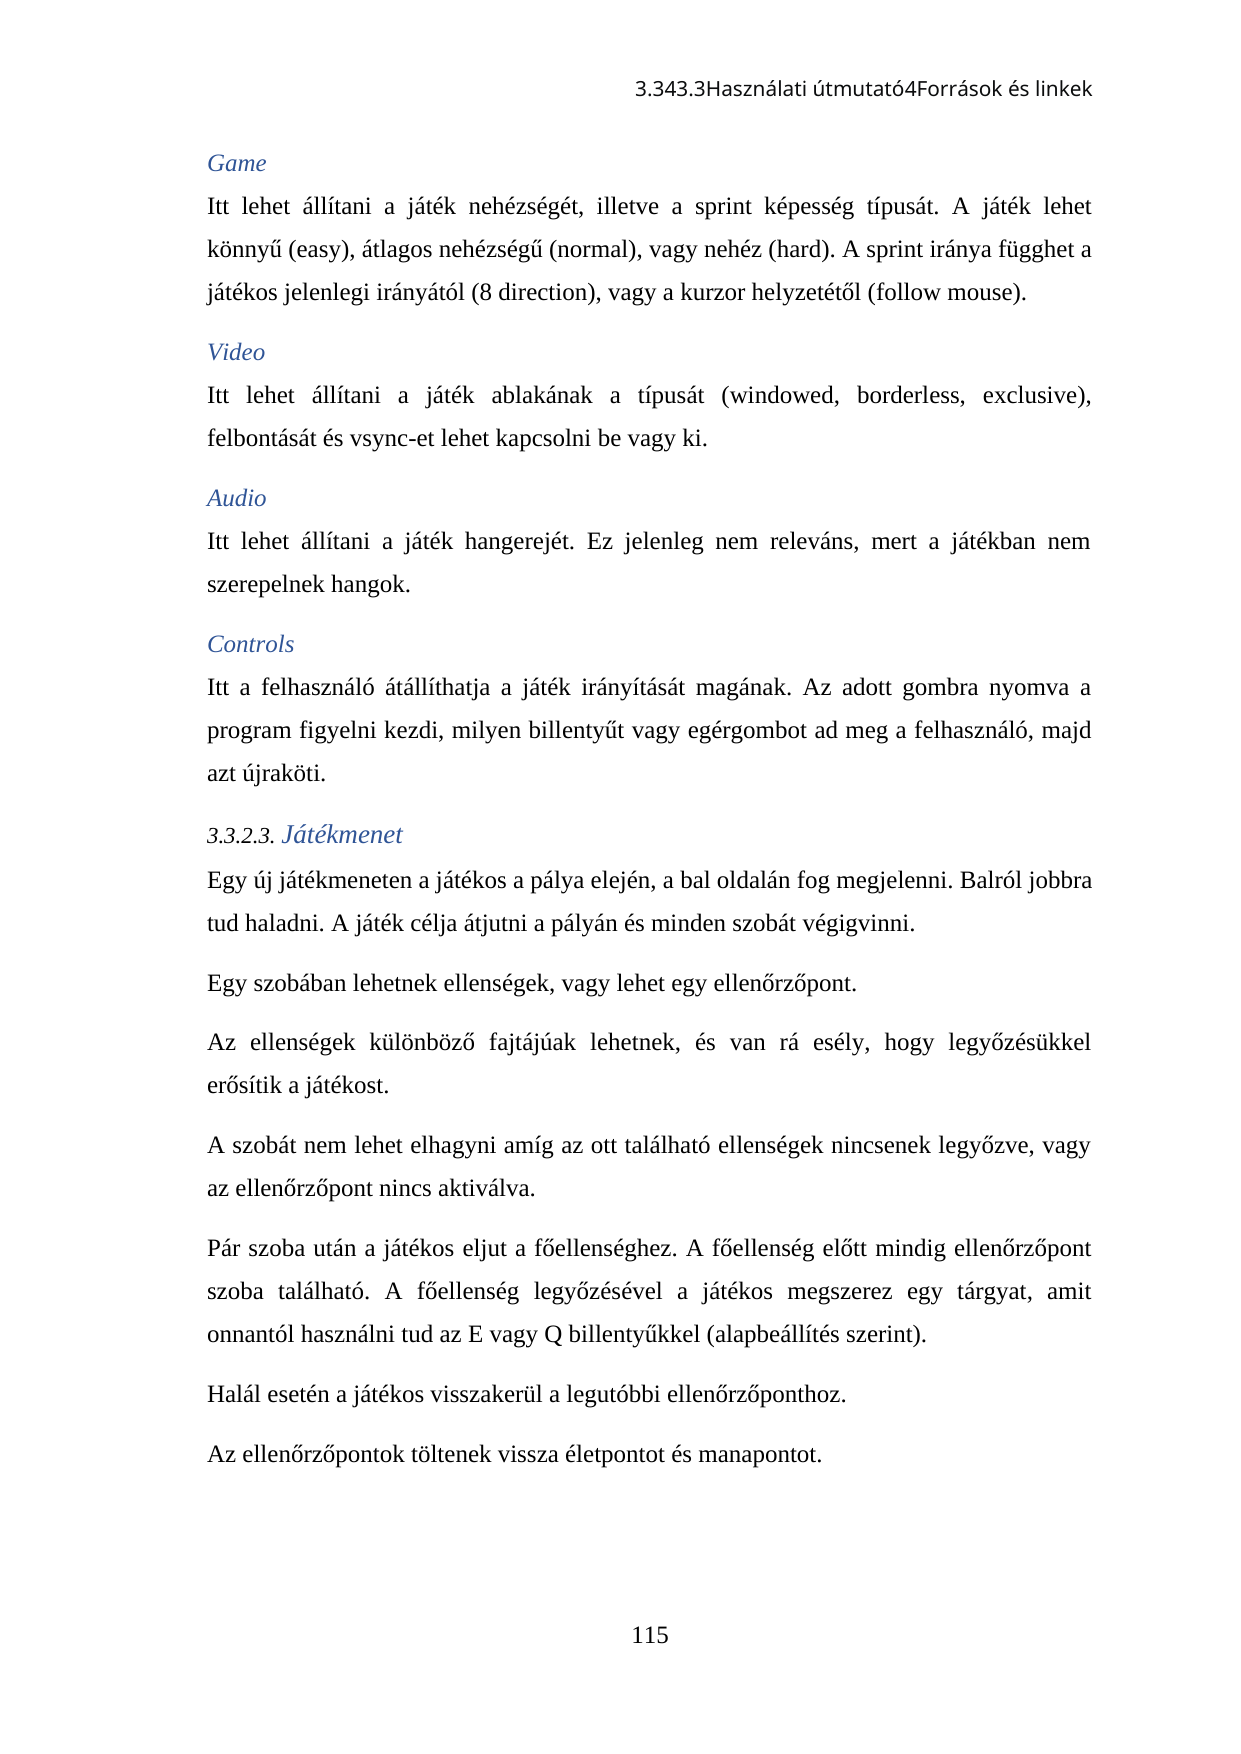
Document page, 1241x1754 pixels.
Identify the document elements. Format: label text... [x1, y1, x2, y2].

text Itt lehet állítani a játék hangerejét. Ez jelenleg nem releváns, mert a játékban nem szerepelnek hangok. [207, 526, 1092, 598]
text A szobát nem lehet elhagyni amíg az ott található ellenségek nincsenek legyőzve, vagy az ellenőrzőpont nincs aktiválva. [207, 1130, 1092, 1202]
text Egy szobában lehetnek ellenségek, vagy lehet egy ellenőrzőpont. [207, 968, 1092, 996]
subtitle Video [207, 337, 1092, 366]
text Halál esetén a játékos visszakerül a legutóbbi ellenőrzőponthoz. [207, 1379, 1092, 1408]
text Pár szoba után a játékos eljut a főellenséghez. A főellenség előtt mindig ellenőrzőpont szoba található. A főellenség legyőzésével a játékos megszerez egy tárgyat, amit onnantól használni tud az E vagy Q billentyűkkel (alapbeállítés szerint). [207, 1233, 1092, 1348]
text Az ellenőrzőpontok töltenek vissza életpontot és manapontot. [207, 1439, 1092, 1468]
subtitle Game [207, 148, 1092, 176]
text Itt lehet állítani a játék ablakának a típusát (windowed, borderless, exclusive), felbontását és vsync-et lehet kapcsolni be vagy ki. [207, 380, 1092, 452]
text Itt lehet állítani a játék nehézségét, illetve a sprint képesség típusát. A játék lehet könnyű (easy), átlagos nehézségű (normal), vagy nehéz (hard). A sprint iránya függhet a játékos jelenlegi irányától (8 direction), vagy a kurzor helyzetétől (follow mouse). [207, 191, 1092, 306]
text Az ellenségek különböző fajtájúak lehetnek, és van rá esély, hogy legyőzésükkel erősítik a játékost. [207, 1027, 1092, 1099]
subtitle Controls [207, 629, 1092, 658]
text Egy új játékmeneten a játékos a pálya elején, a bal oldalán fog megjelenni. Balról jobbra tud haladni. A játék célja átjutni a pályán és minden szobát végigvinni. [207, 865, 1092, 937]
text Itt a felhasználó átállíthatja a játék irányítását magának. Az adott gombra nyomva a program figyelni kezdi, milyen billentyűt vagy egérgombot ad meg a felhasználó, majd azt újraköti. [207, 672, 1092, 787]
subtitle Játékmenet [207, 818, 1092, 849]
subtitle Audio [207, 483, 1092, 512]
